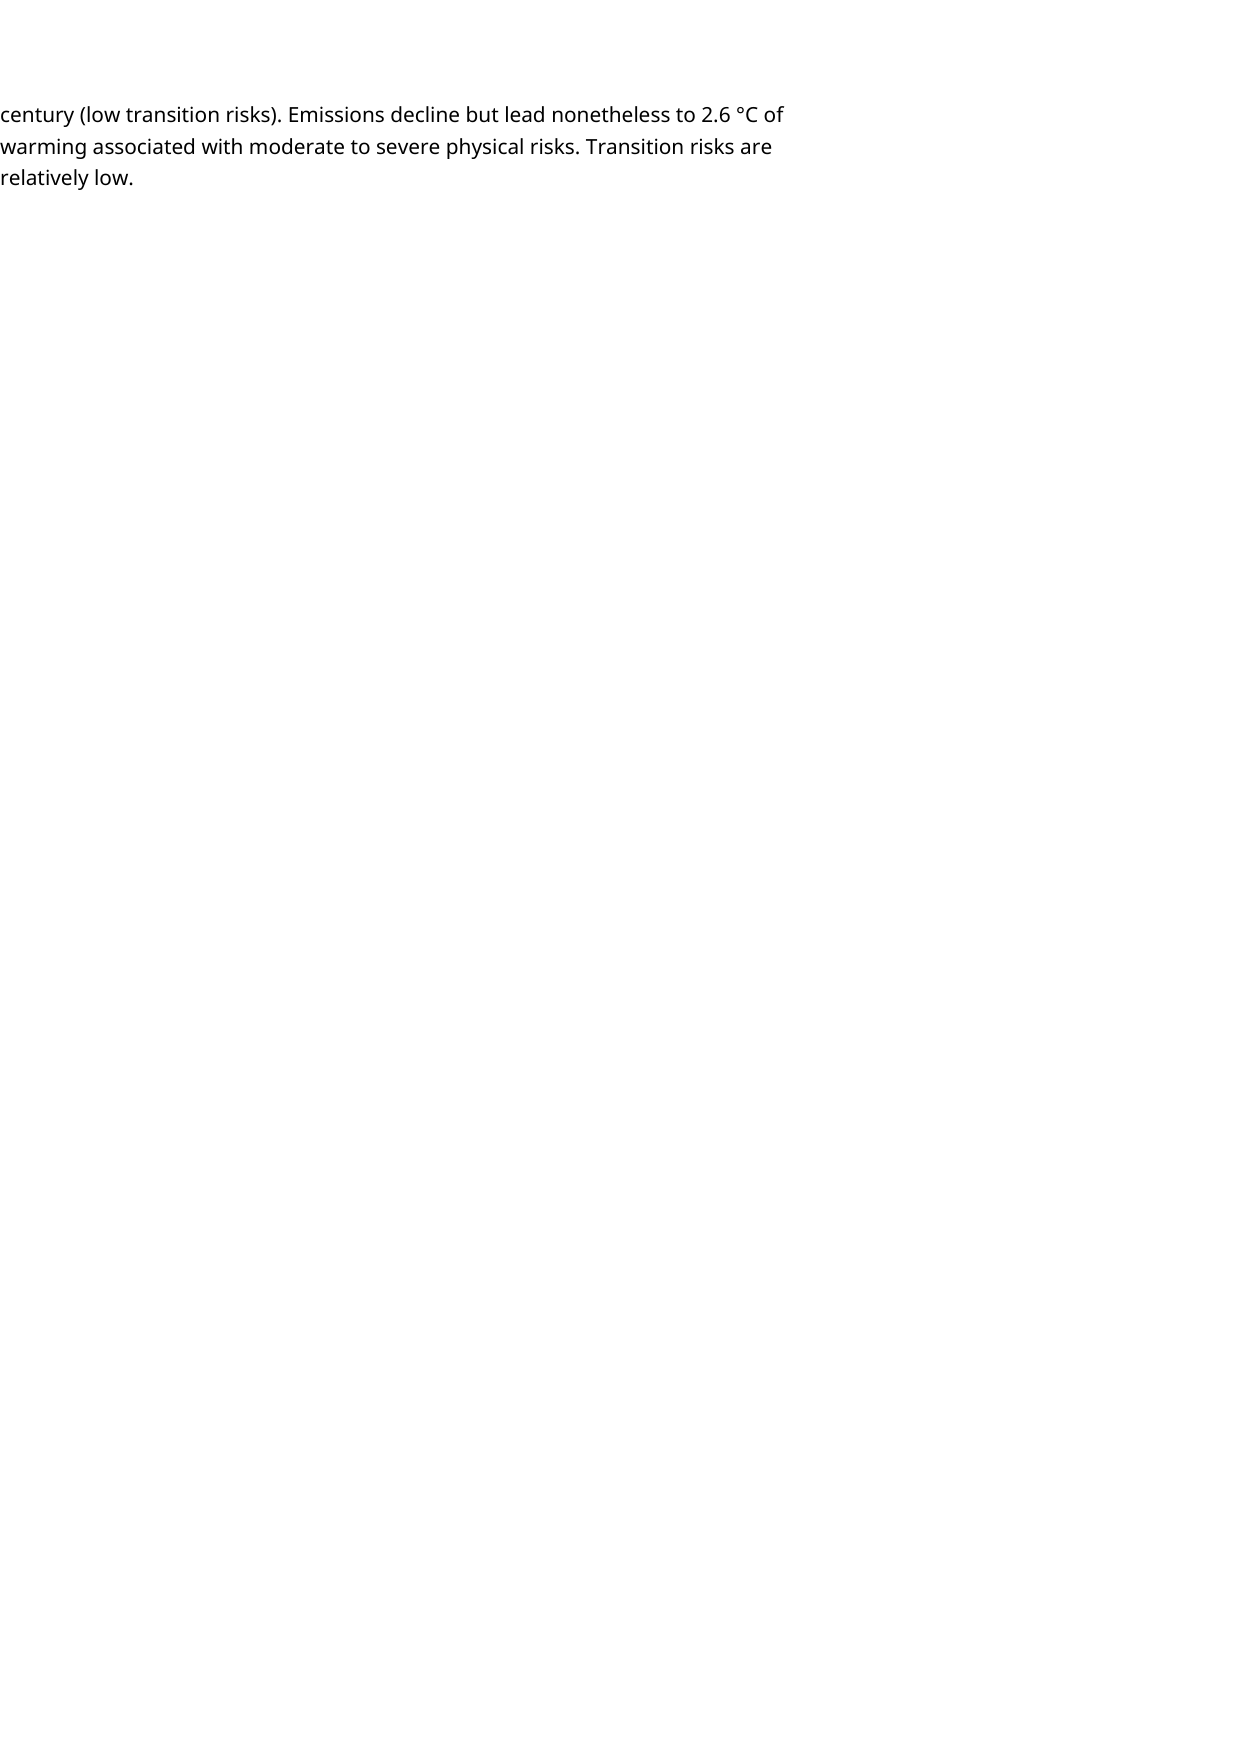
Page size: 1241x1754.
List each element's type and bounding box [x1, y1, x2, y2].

table_header [0, 98, 861, 192]
